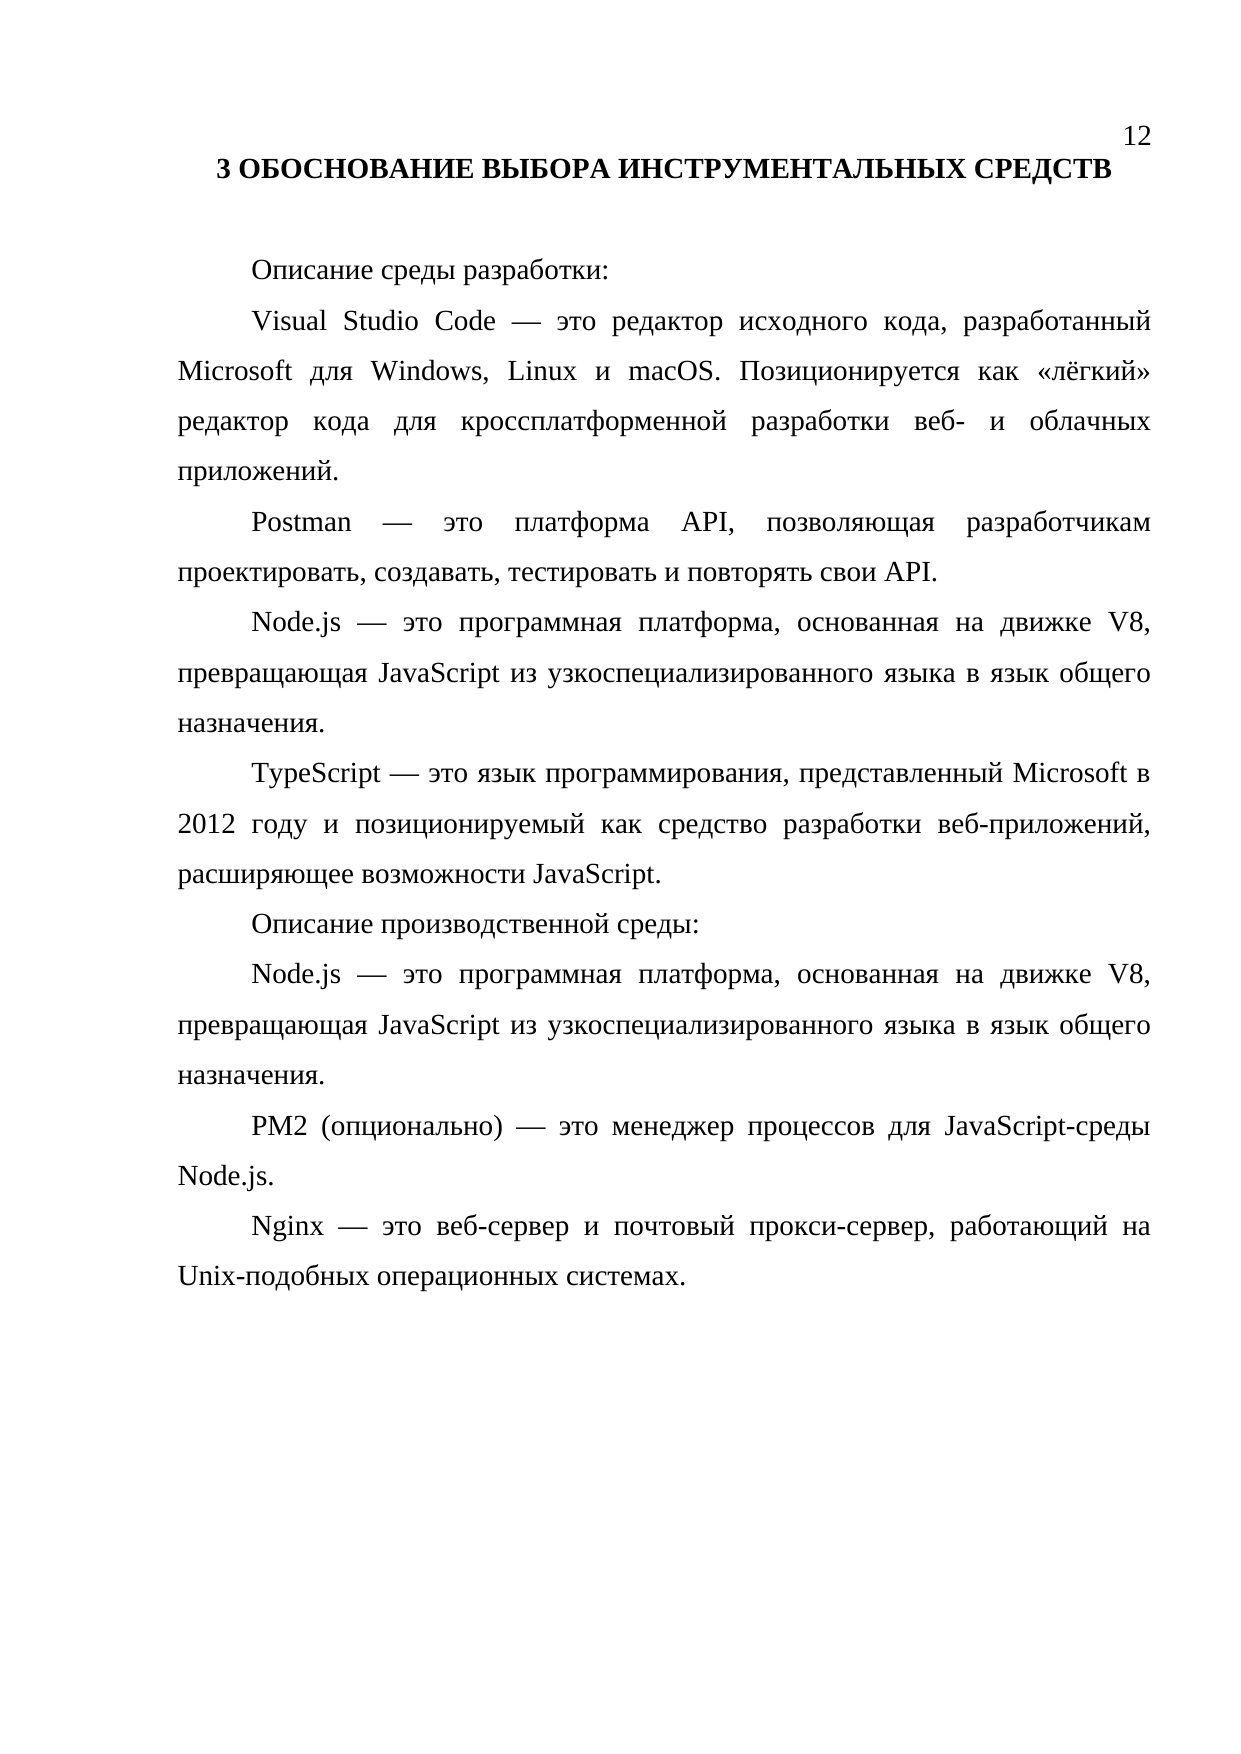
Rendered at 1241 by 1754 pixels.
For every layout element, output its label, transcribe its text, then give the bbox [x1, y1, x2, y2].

text Описание производственной среды: [177, 906, 1152, 940]
text PM2 (опционально) — это менеджер процессов для JavaScript-среды Node.js. [177, 1108, 1152, 1191]
text Visual Studio Code — это редактор исходного кода, разработанный Microsoft для Windows, Linux и macOS. Позиционируется как «лёгкий» редактор кода для кроссплатформенной разработки веб- и облачных приложений. [177, 303, 1152, 487]
text Node.js — это программная платформа, основанная на движке V8, превращающая JavaScript из узкоспециализированного языка в язык общего назначения. [177, 604, 1152, 739]
text Node.js — это программная платформа, основанная на движке V8, превращающая JavaScript из узкоспециализированного языка в язык общего назначения. [177, 957, 1152, 1091]
text Nginx — это веб-сервер и почтовый прокси-сервер, работающий на Unix-подобных операционных системах. [177, 1208, 1152, 1292]
list 3 ОБОСНОВАНИЕ ВЫБОРА ИНСТРУМЕНТАЛЬНЫХ СРЕДСТВ [177, 152, 1152, 185]
text TypeScript — это язык программирования, представленный Microsoft в 2012 году и позиционируемый как средство разработки веб-приложений, расширяющее возможности JavaScript. [177, 755, 1152, 889]
text Описание среды разработки: [177, 252, 1152, 286]
text Postman — это платформа API, позволяющая разработчикам проектировать, создавать, тестировать и повторять свои API. [177, 504, 1152, 588]
